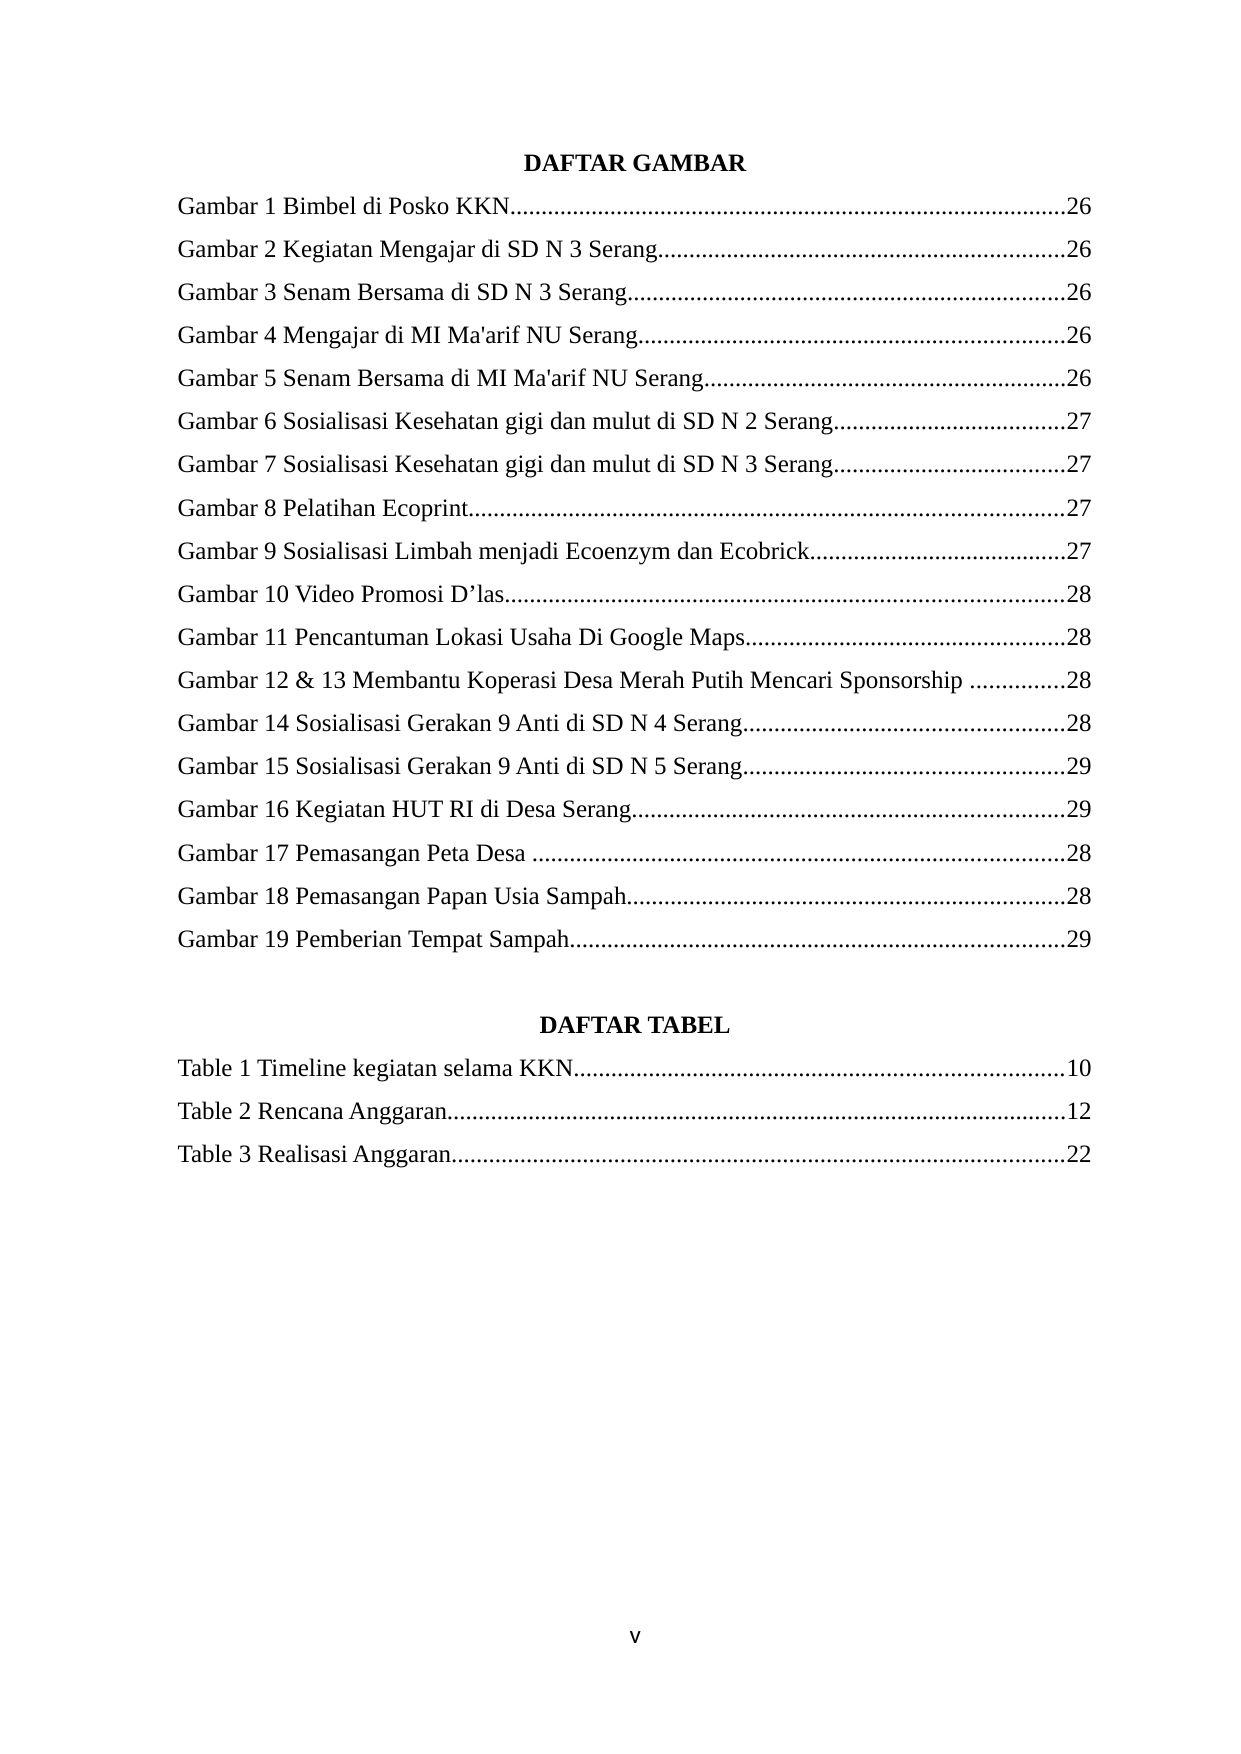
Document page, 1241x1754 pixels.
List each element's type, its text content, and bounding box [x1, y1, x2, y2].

text Gambar 4 Mengajar di MI Ma'arif NU Serang 26 [177, 320, 1092, 349]
text Gambar 10 Video Promosi D’las 28 [177, 579, 1092, 608]
text Gambar 9 Sosialisasi Limbah menjadi Ecoenzym dan Ecobrick 27 [177, 536, 1092, 564]
text Gambar 18 Pemasangan Papan Usia Sampah 28 [177, 881, 1092, 909]
text Table 2 Rencana Anggaran 12 [177, 1096, 1092, 1125]
text Gambar 1 Bimbel di Posko KKN 26 [177, 191, 1092, 219]
text Gambar 5 Senam Bersama di MI Ma'arif NU Serang 26 [177, 363, 1092, 392]
text Gambar 3 Senam Bersama di SD N 3 Serang 26 [177, 277, 1092, 306]
text Gambar 19 Pemberian Tempat Sampah 29 [177, 924, 1092, 953]
text Gambar 2 Kegiatan Mengajar di SD N 3 Serang 26 [177, 234, 1092, 263]
text Table 1 Timeline kegiatan selama KKN 10 [177, 1053, 1092, 1082]
text Gambar 15 Sosialisasi Gerakan 9 Anti di SD N 5 Serang 29 [177, 751, 1092, 780]
text DAFTAR GAMBAR [177, 148, 1092, 176]
text Table 3 Realisasi Anggaran 22 [177, 1139, 1092, 1168]
text Gambar 11 Pencantuman Lokasi Usaha Di Google Maps 28 [177, 622, 1092, 651]
text Gambar 17 Pemasangan Peta Desa 28 [177, 838, 1092, 866]
text Gambar 8 Pelatihan Ecoprint 27 [177, 493, 1092, 521]
text Gambar 12 & 13 Membantu Koperasi Desa Merah Putih Mencari Sponsorship 28 [177, 665, 1092, 694]
text Gambar 6 Sosialisasi Kesehatan gigi dan mulut di SD N 2 Serang 27 [177, 406, 1092, 435]
text Gambar 7 Sosialisasi Kesehatan gigi dan mulut di SD N 3 Serang 27 [177, 449, 1092, 478]
text Gambar 16 Kegiatan HUT RI di Desa Serang 29 [177, 794, 1092, 823]
text DAFTAR TABEL [177, 1010, 1092, 1039]
text Gambar 14 Sosialisasi Gerakan 9 Anti di SD N 4 Serang 28 [177, 708, 1092, 737]
